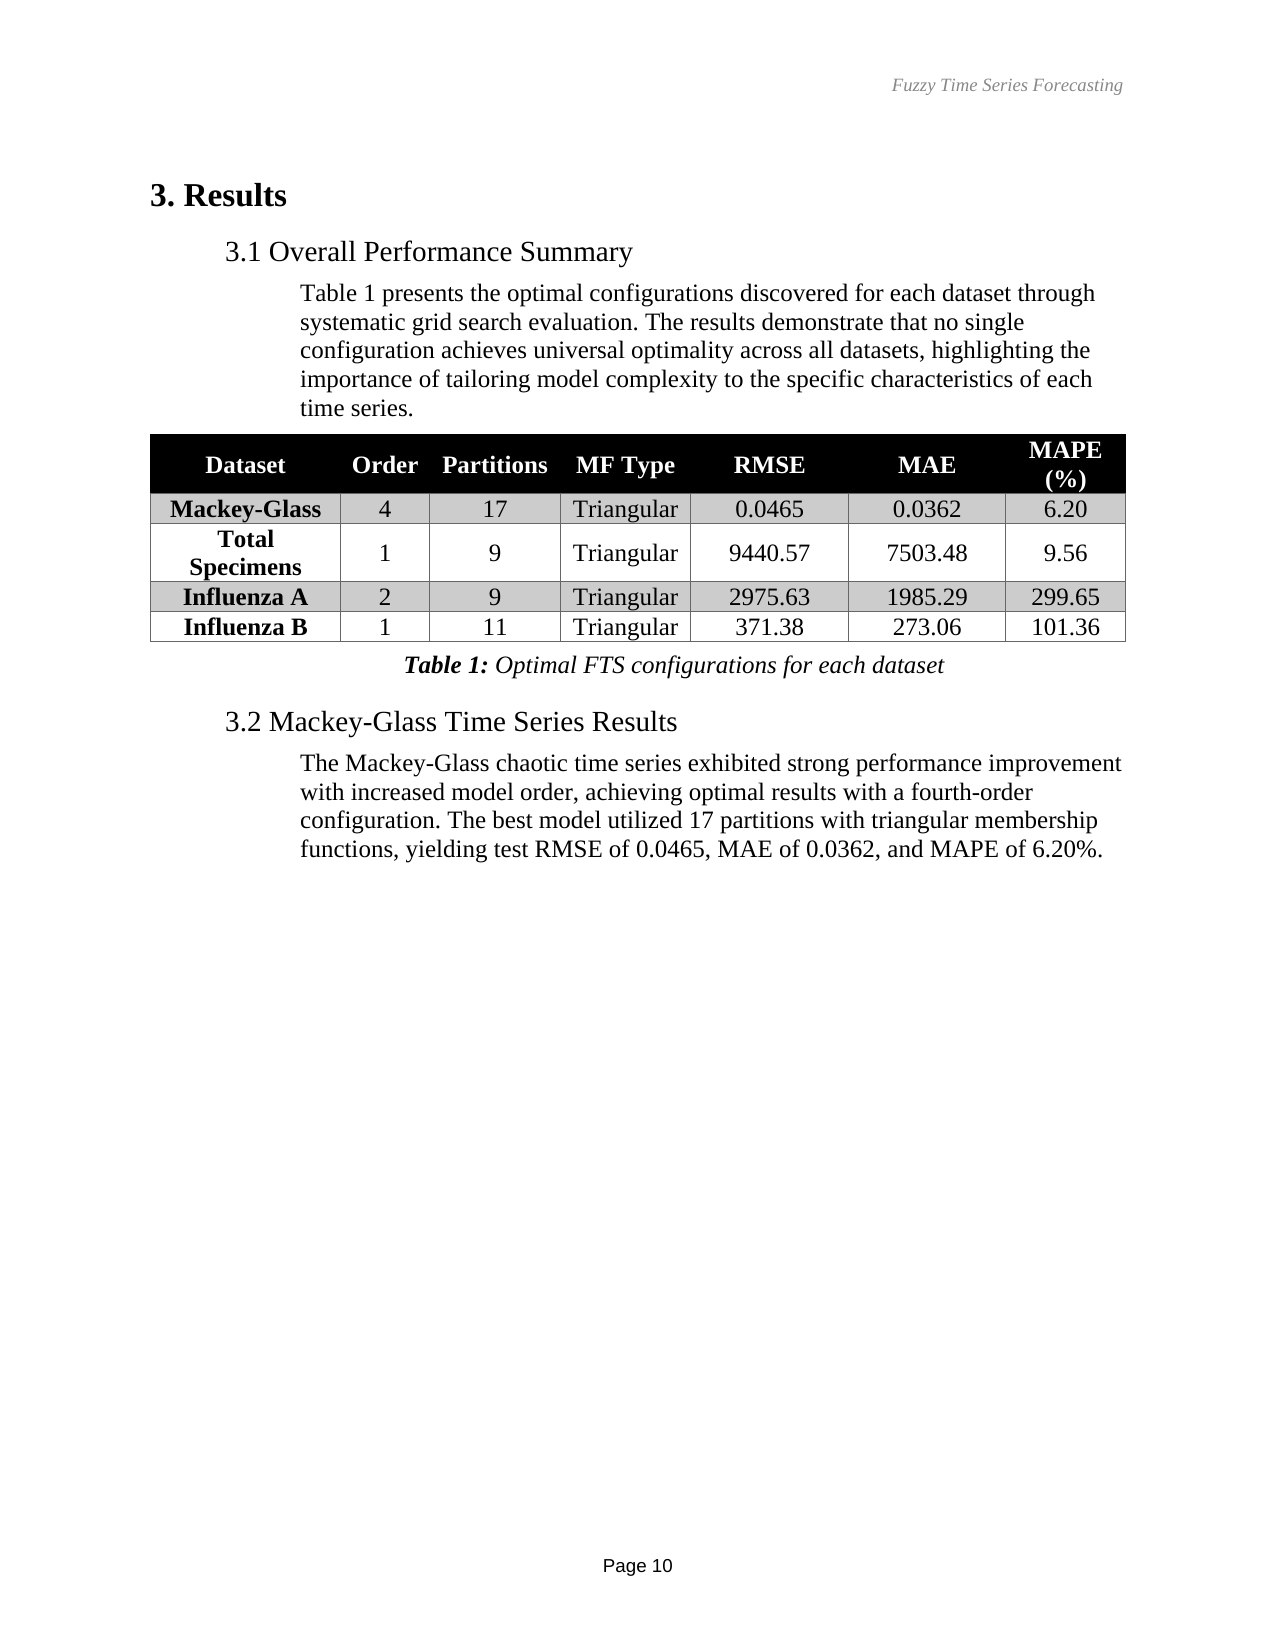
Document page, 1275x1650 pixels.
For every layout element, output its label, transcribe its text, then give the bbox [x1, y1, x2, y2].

table_cell 9 [430, 582, 560, 611]
table_header RMSE [691, 435, 848, 493]
table_cell 9440.57 [691, 524, 848, 581]
subtitle 3.1 Overall Performance Summary [225, 234, 1125, 268]
table_cell Mackey-Glass [151, 494, 340, 523]
subtitle 3. Results [150, 175, 1125, 213]
table_cell 1985.29 [849, 582, 1005, 611]
table_cell 9.56 [1006, 524, 1125, 581]
table_cell Influenza B [151, 612, 340, 641]
table_cell 11 [430, 612, 560, 641]
table_cell Influenza A [151, 582, 340, 611]
table_cell 371.38 [691, 612, 848, 641]
text Table 1: Optimal FTS configurations for each dataset [225, 650, 1125, 679]
table_cell Triangular [561, 524, 690, 581]
table_header Partitions [430, 435, 560, 493]
table_cell 4 [341, 494, 429, 523]
table_cell 101.36 [1006, 612, 1125, 641]
text Table 1 presents the optimal configurations discovered for each dataset through systematic grid search evaluation. The results demonstrate that no single configuration achieves universal optimality across all datasets, highlighting the importance of tailoring model complexity to the specific characteristics of each time series. [300, 278, 1125, 422]
table_cell 6.20 [1006, 494, 1125, 523]
table_cell 1 [341, 612, 429, 641]
table_header MAE [849, 435, 1005, 493]
table_cell 0.0362 [849, 494, 1005, 523]
table_cell 299.65 [1006, 582, 1125, 611]
table_header MAPE (%) [1006, 435, 1125, 493]
table_cell 9 [430, 524, 560, 581]
table_cell 2 [341, 582, 429, 611]
table_cell 1 [341, 524, 429, 581]
table_cell Triangular [561, 582, 690, 611]
table_cell 7503.48 [849, 524, 1005, 581]
table_cell 17 [430, 494, 560, 523]
text The Mackey-Glass chaotic time series exhibited strong performance improvement with increased model order, achieving optimal results with a fourth-order configuration. The best model utilized 17 partitions with triangular membership functions, yielding test RMSE of 0.0465, MAE of 0.0362, and MAPE of 6.20%. [300, 748, 1125, 863]
table_cell Triangular [561, 494, 690, 523]
table_cell 2975.63 [691, 582, 848, 611]
table_header Order [341, 435, 429, 493]
table_header Dataset [151, 435, 340, 493]
table_header MF Type [561, 435, 690, 493]
table_cell Total Specimens [151, 524, 340, 581]
table_cell 0.0465 [691, 494, 848, 523]
subtitle 3.2 Mackey-Glass Time Series Results [225, 704, 1125, 737]
table_cell 273.06 [849, 612, 1005, 641]
table_cell Triangular [561, 612, 690, 641]
